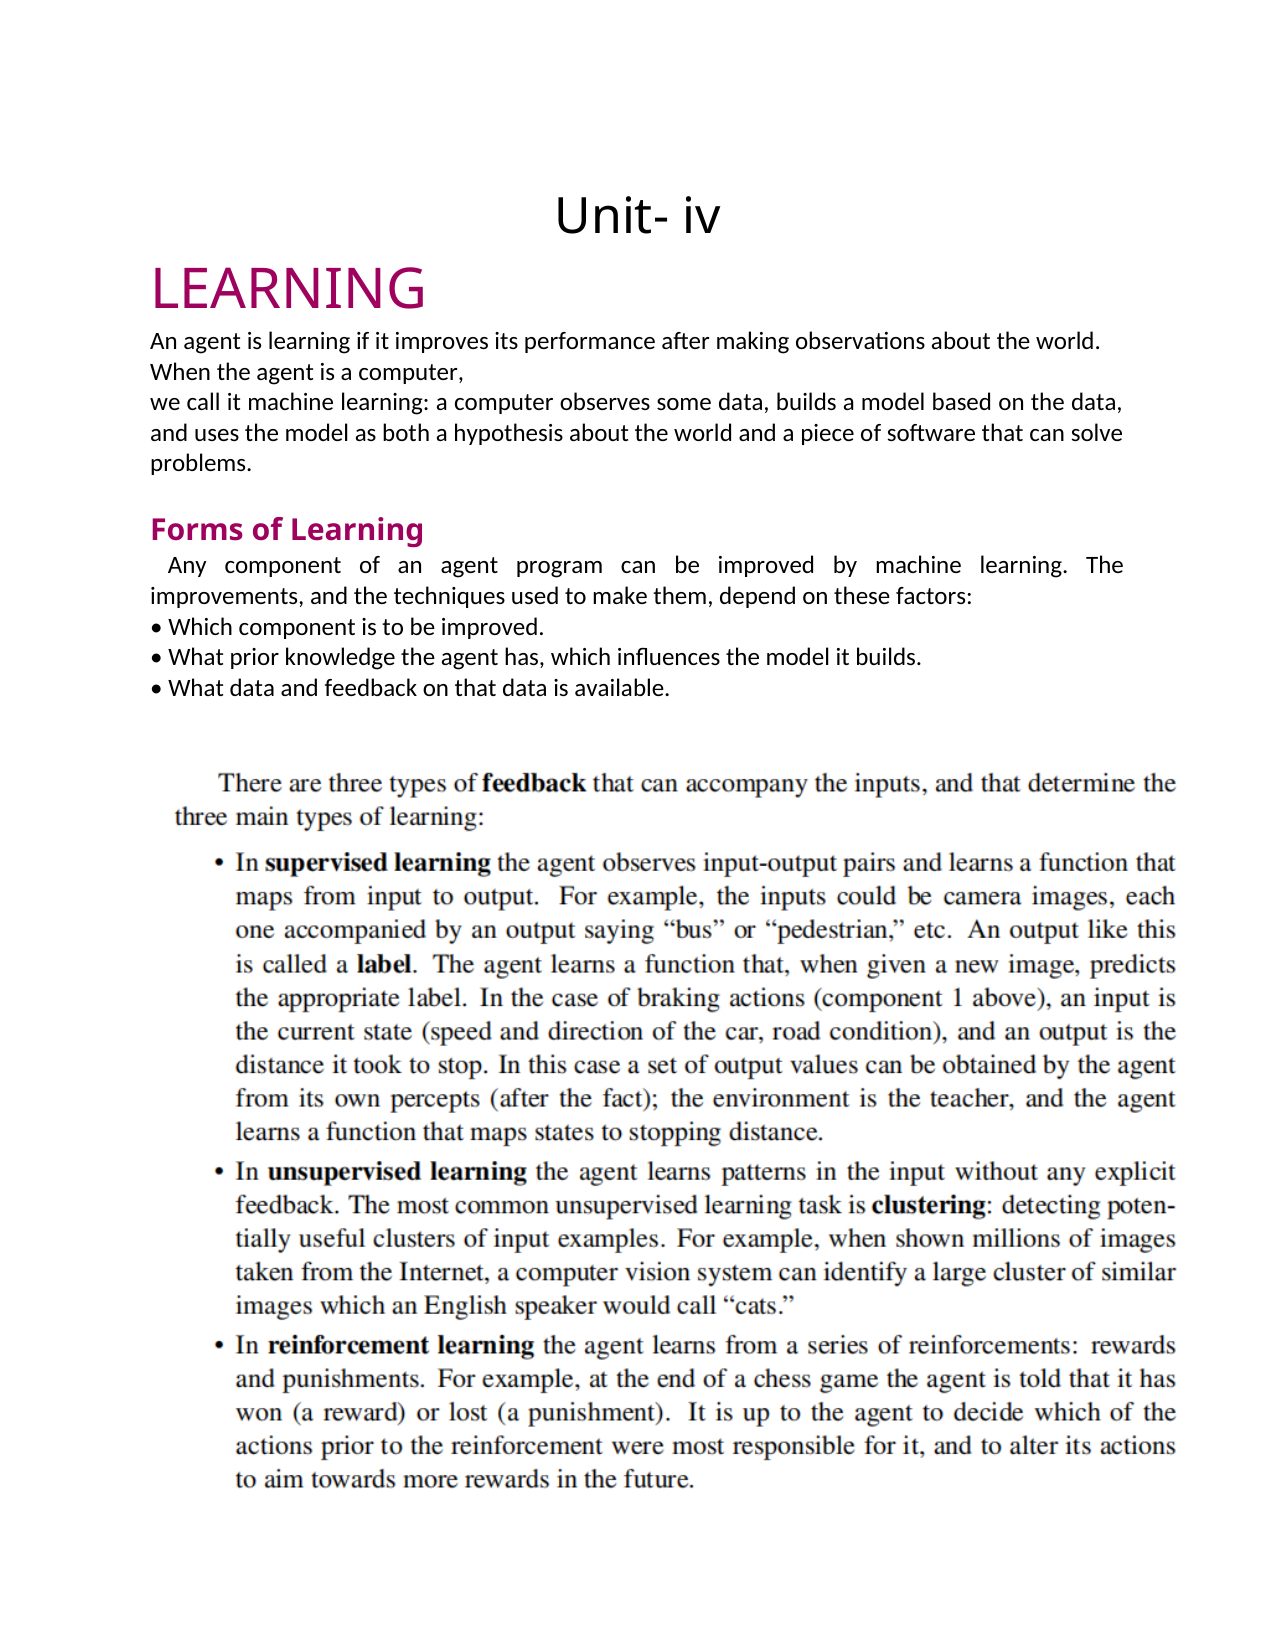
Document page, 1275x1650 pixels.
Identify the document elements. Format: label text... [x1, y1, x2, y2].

text Unit- iv [150, 181, 1125, 249]
text When the agent is a computer, [150, 356, 1125, 386]
text LEARNING [150, 249, 1125, 325]
text • Which component is to be improved. [150, 611, 1125, 641]
text Forms of Learning [150, 508, 1125, 549]
text Any component of an agent program can be improved by machine learning. The improvements, and the techniques used to make them, depend on these factors: [150, 549, 1125, 611]
text • What prior knowledge the agent has, which influences the model it builds. [150, 641, 1125, 672]
text we call it machine learning: a computer observes some data, builds a model based on the data, and uses the model as both a hypothesis about the world and a piece of software that can solve problems. [150, 386, 1125, 478]
text An agent is learning if it improves its performance after making observations about the world. [150, 325, 1125, 356]
text • What data and feedback on that data is available. [150, 672, 1125, 702]
picture [150, 732, 1188, 1500]
